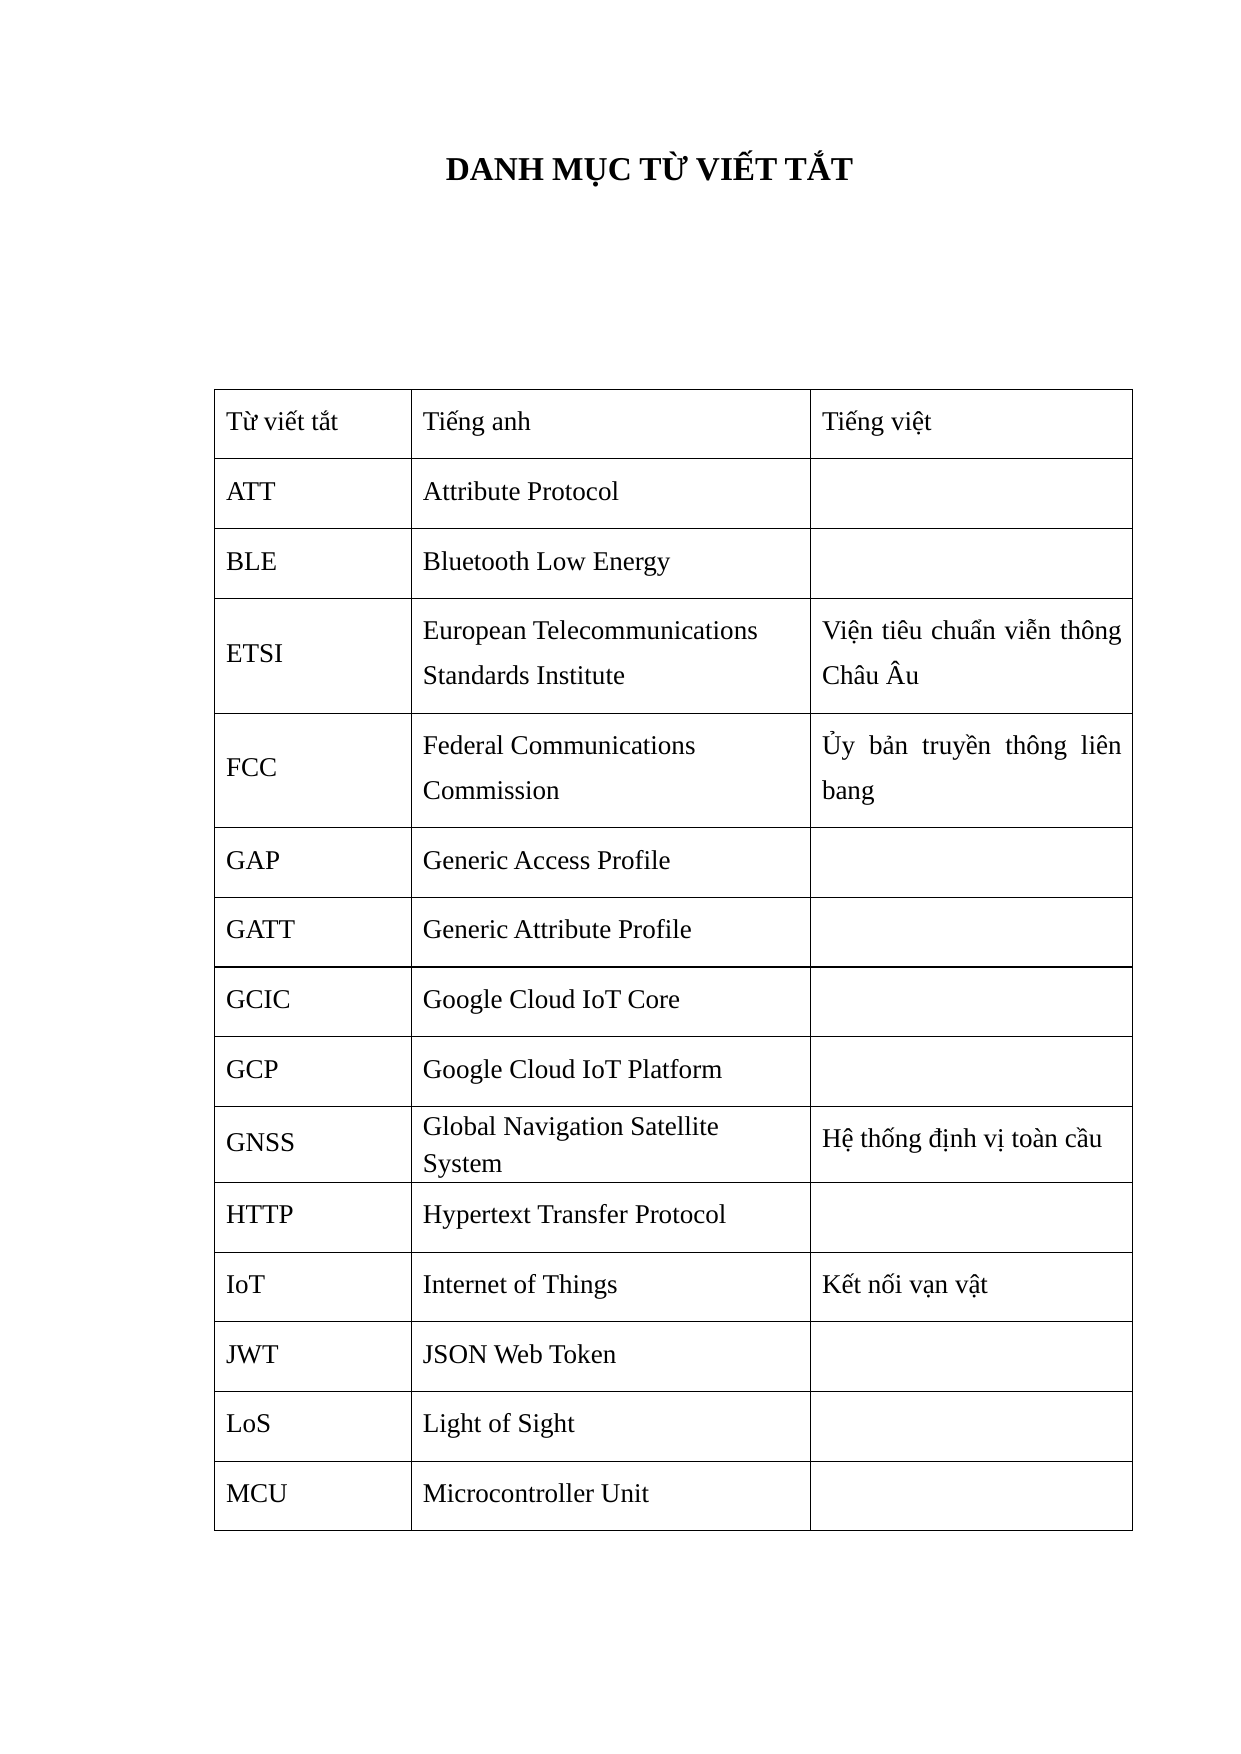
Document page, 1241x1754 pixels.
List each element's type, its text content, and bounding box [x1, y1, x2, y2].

table_cell Hệ thống định vị toàn cầu [811, 1107, 1132, 1182]
table_cell GNSS [215, 1107, 411, 1182]
table_cell Global Navigation Satellite System [412, 1107, 810, 1182]
table_cell GCP [215, 1037, 411, 1106]
table_cell Google Cloud IoT Core [412, 968, 810, 1036]
table_header Tiếng anh [412, 390, 810, 458]
table_cell GCIC [215, 968, 411, 1036]
table_cell [811, 1183, 1132, 1252]
table_header Tiếng việt [811, 390, 1132, 458]
table_cell GATT [215, 898, 411, 966]
table_cell Hypertext Transfer Protocol [412, 1183, 810, 1252]
table_cell European Telecommunications Standards Institute [412, 599, 810, 712]
table_cell [811, 968, 1132, 1036]
table_cell Bluetooth Low Energy [412, 529, 810, 598]
table_cell Generic Attribute Profile [412, 898, 810, 966]
table_cell [811, 828, 1132, 897]
table_cell [811, 1037, 1132, 1106]
table_cell LoS [215, 1392, 411, 1461]
table_cell Generic Access Profile [412, 828, 810, 897]
table_cell [811, 1462, 1132, 1530]
table_header Từ viết tắt [215, 390, 411, 458]
table_cell [811, 898, 1132, 966]
table_cell ATT [215, 459, 411, 528]
table_cell [811, 529, 1132, 598]
table_cell [811, 1392, 1132, 1461]
table_cell ETSI [215, 599, 411, 712]
table_cell JWT [215, 1322, 411, 1391]
table_cell Internet of Things [412, 1253, 810, 1321]
table_cell GAP [215, 828, 411, 897]
table_cell Light of Sight [412, 1392, 810, 1461]
table_cell Kết nối vạn vật [811, 1253, 1132, 1321]
table_cell HTTP [215, 1183, 411, 1252]
subtitle DANH MỤC TỪ VIẾT TẮT [177, 131, 1122, 206]
table_cell Microcontroller Unit [412, 1462, 810, 1530]
table_cell Google Cloud IoT Platform [412, 1037, 810, 1106]
table_cell [811, 459, 1132, 528]
table_cell IoT [215, 1253, 411, 1321]
table_cell FCC [215, 714, 411, 827]
table_cell [811, 1322, 1132, 1391]
table_cell Attribute Protocol [412, 459, 810, 528]
table_cell Federal Communications Commission [412, 714, 810, 827]
table_cell BLE [215, 529, 411, 598]
table_cell Viện tiêu chuẩn viễn thông Châu Âu [811, 599, 1132, 712]
table_cell JSON Web Token [412, 1322, 810, 1391]
table_cell Ủy bản truyền thông liên bang [811, 714, 1132, 827]
table_cell MCU [215, 1462, 411, 1530]
